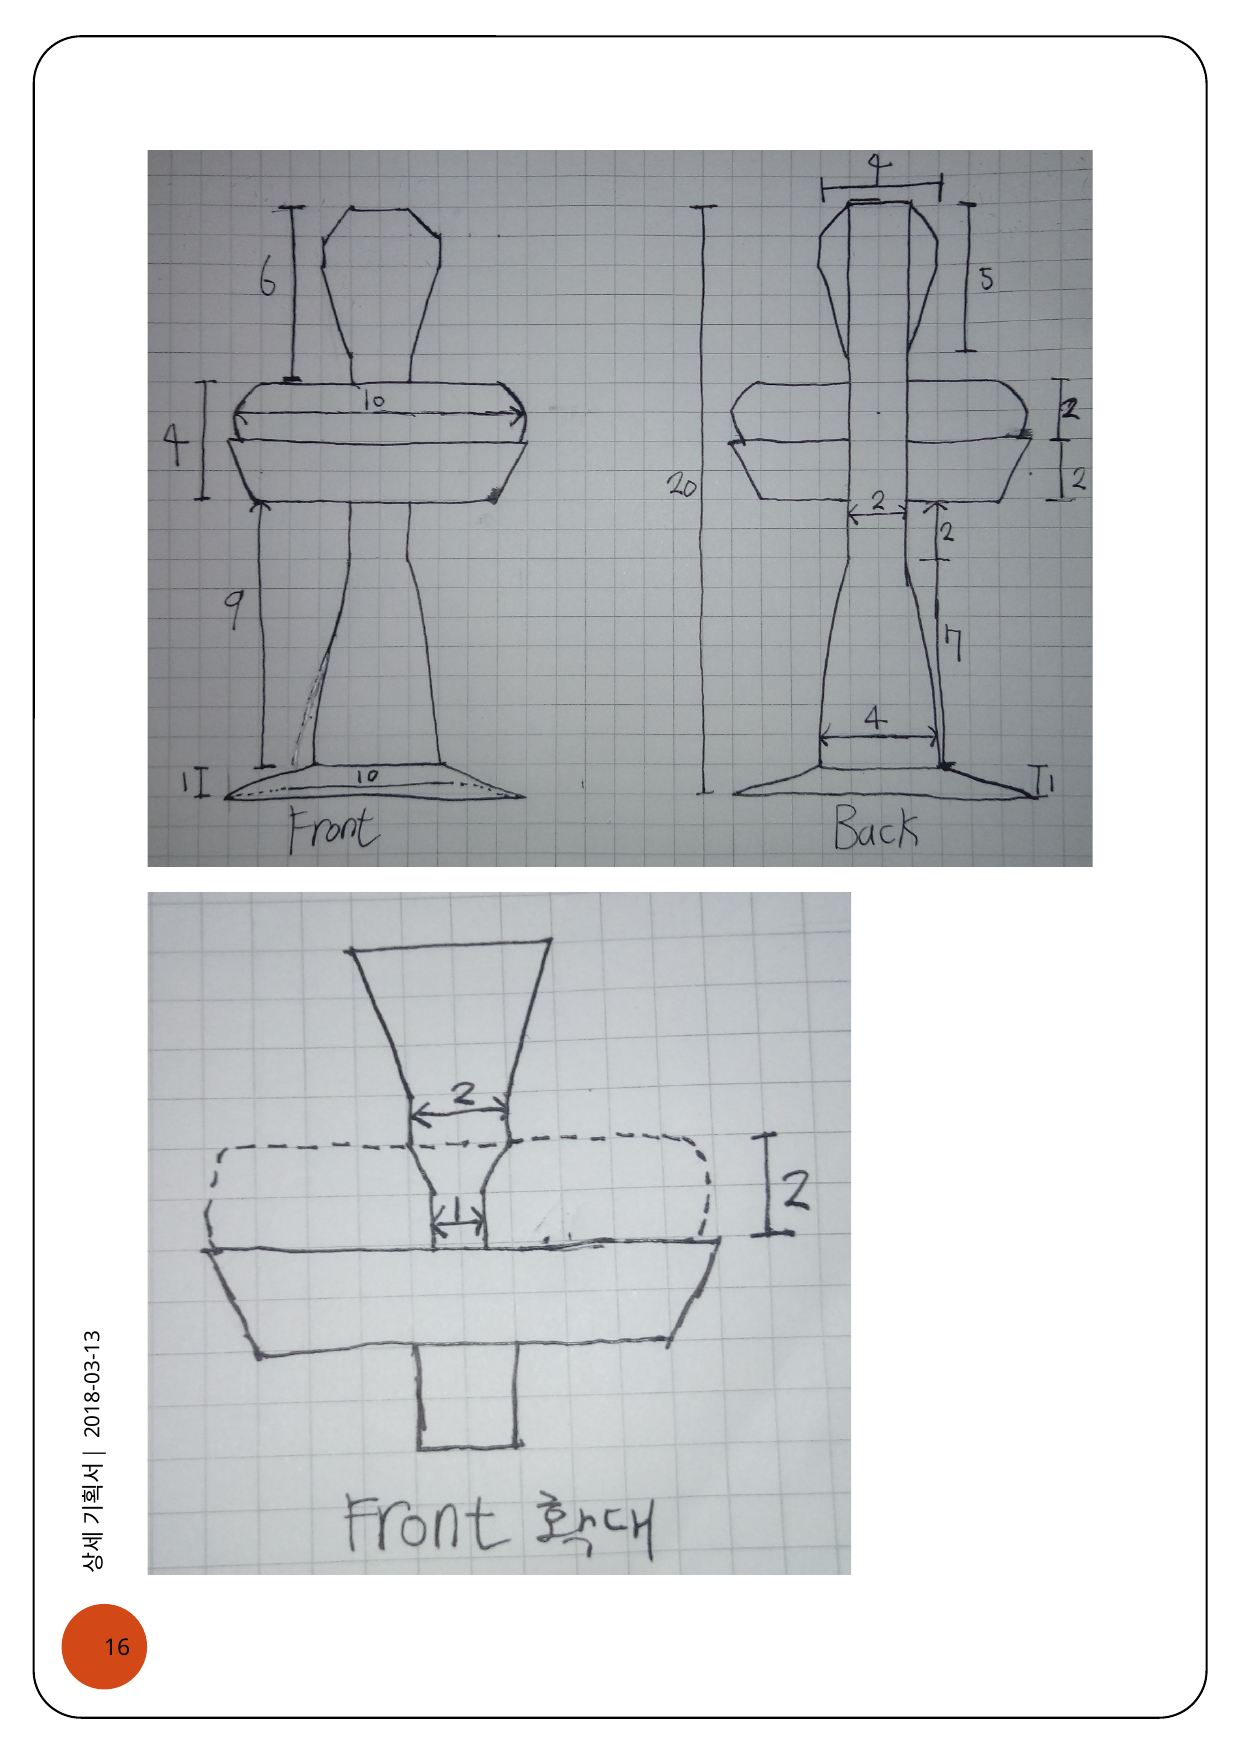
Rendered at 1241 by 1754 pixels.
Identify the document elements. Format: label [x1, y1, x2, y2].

picture [147, 150, 1093, 867]
picture [147, 892, 852, 1575]
